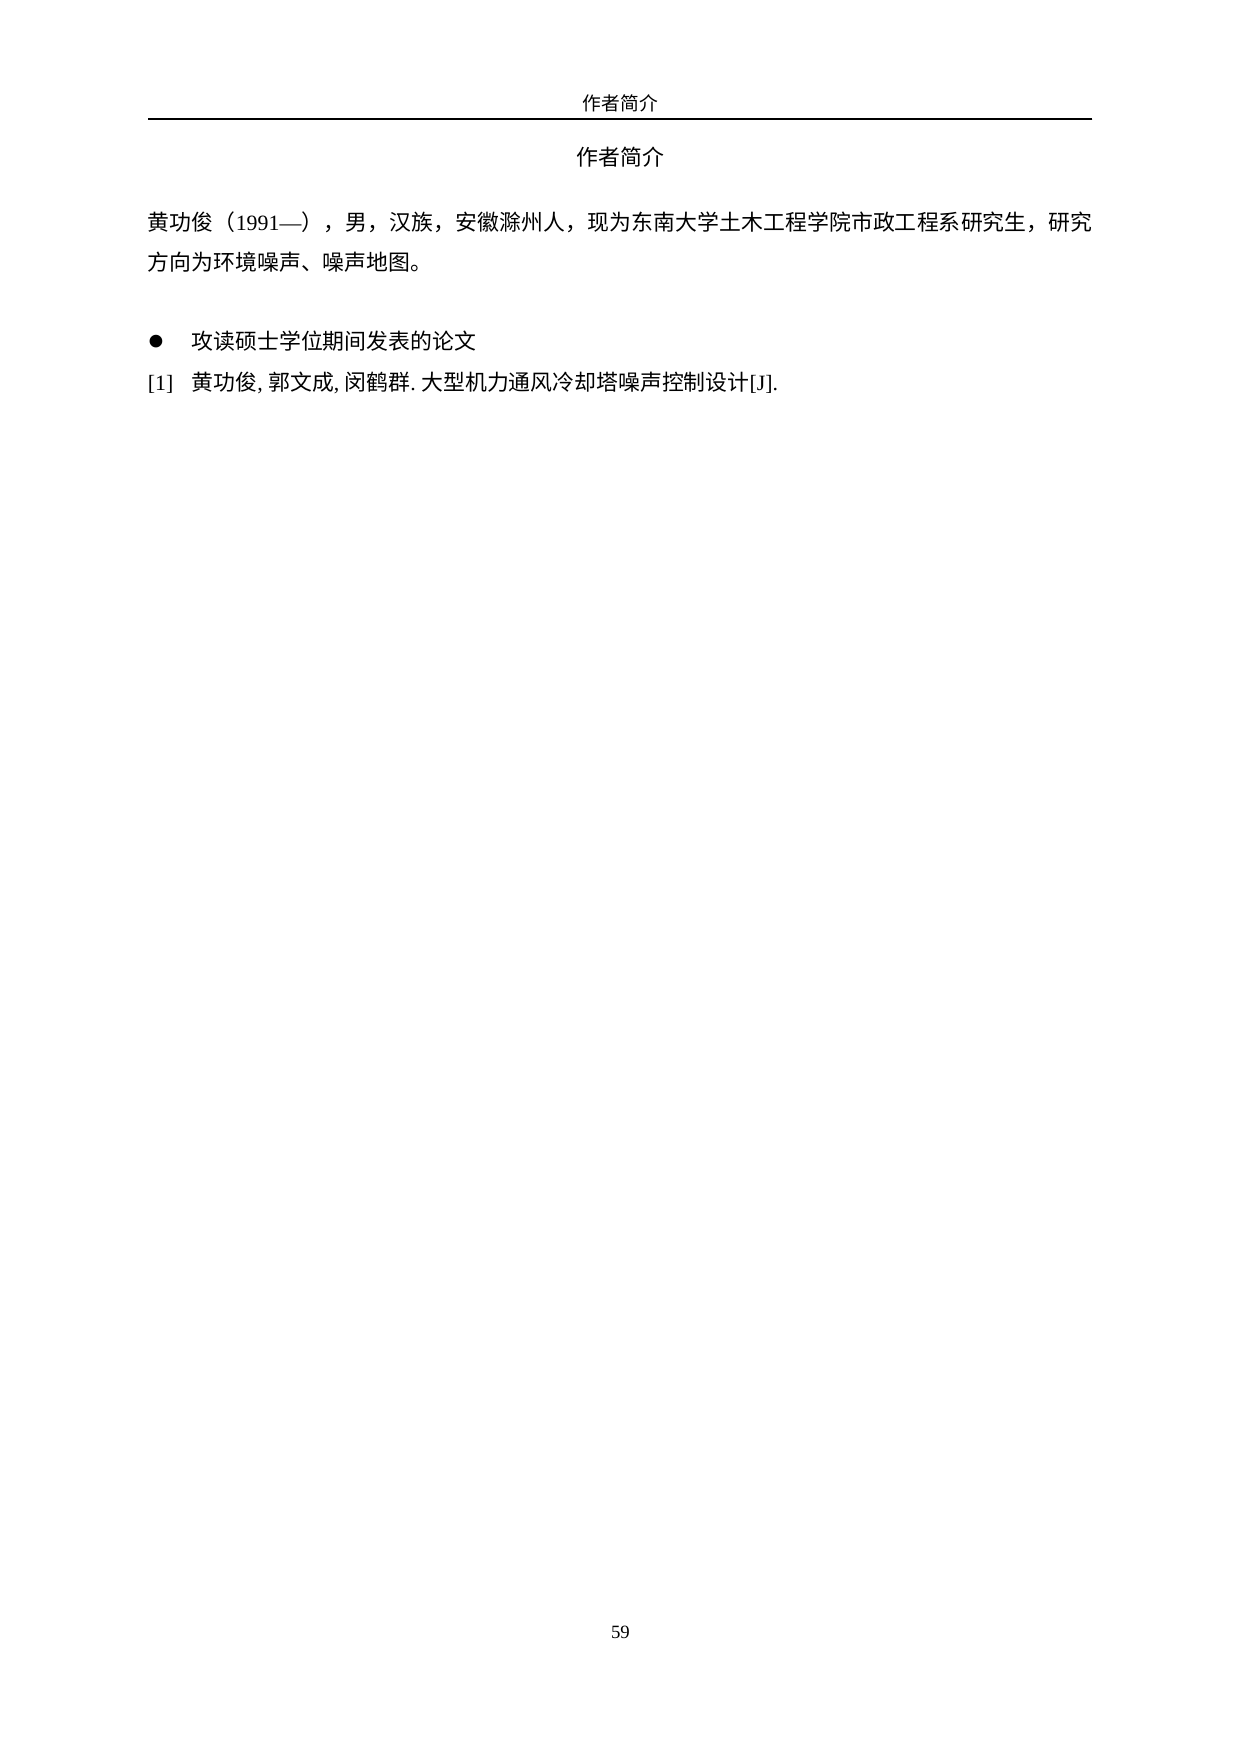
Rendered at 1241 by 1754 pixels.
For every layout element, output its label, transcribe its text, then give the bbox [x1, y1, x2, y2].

list 攻读硕士学位期间发表的论文 [148, 324, 1092, 356]
text 黄功俊（1991—），男，汉族，安徽滁州人，现为东南大学土木工程学院市政工程系研究生，研究方向为环境噪声、噪声地图。 [148, 204, 1092, 277]
text 作者简介 [148, 139, 1092, 172]
list 黄功俊, 郭文成, 闵鹤群. 大型机力通风冷却塔噪声控制设计[J]. [148, 364, 1092, 397]
